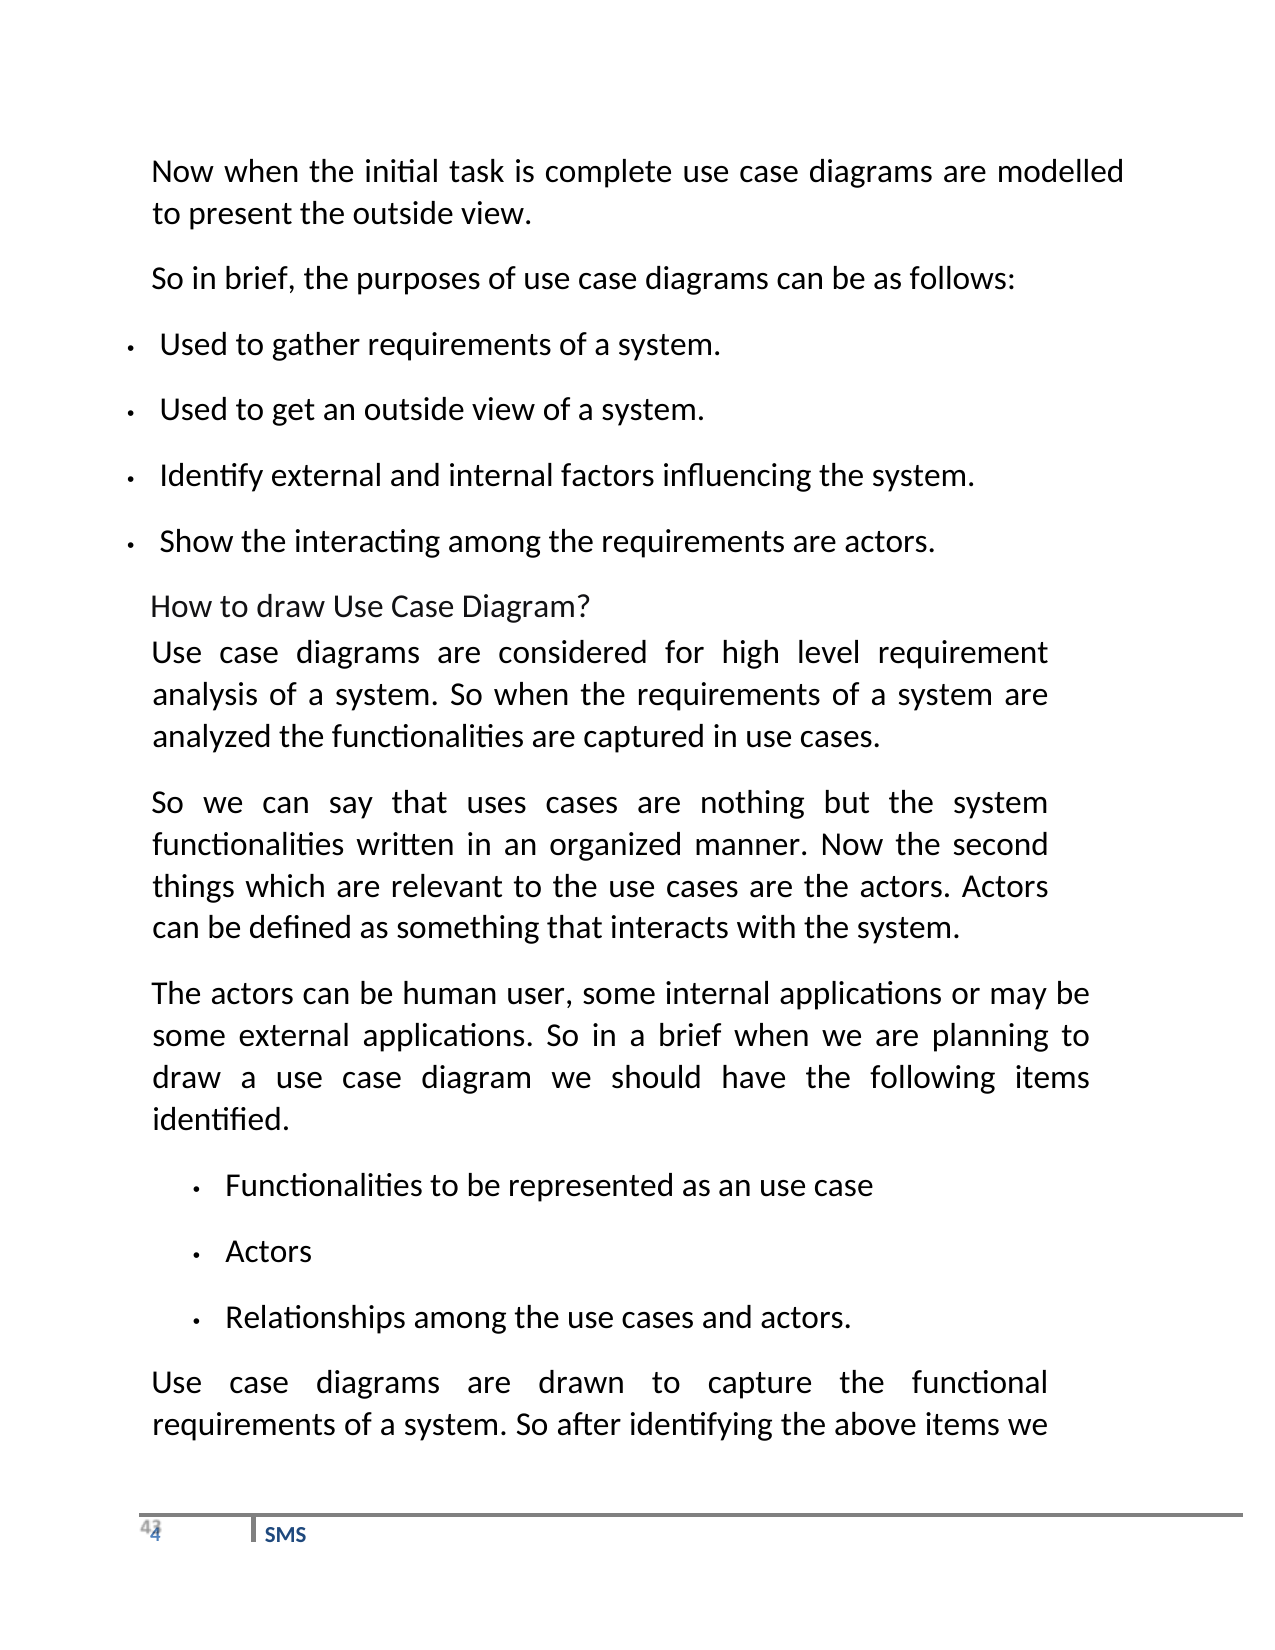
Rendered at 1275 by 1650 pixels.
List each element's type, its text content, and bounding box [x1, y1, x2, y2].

picture [138, 1517, 163, 1536]
text Now when the initial task is complete use case diagrams are modelled to present the outside view. [151, 150, 1126, 233]
text The actors can be human user, some internal applications or may be some external applications. So in a brief when we are planning to draw a use case diagram we should have the following items identified. [151, 972, 1092, 1139]
text So we can say that uses cases are nothing but the system functionalities written in an organized manner. Now the second things which are relevant to the use cases are the actors. Actors can be defined as something that interacts with the system. [151, 781, 1050, 947]
list Identify external and internal factors influencing the system. [127, 454, 1126, 494]
list Actors [193, 1230, 1126, 1271]
text Use case diagrams are considered for high level requirement analysis of a system. So when the requirements of a system are analyzed the functionalities are captured in use cases. [151, 631, 1050, 756]
list Used to get an outside view of a system. [127, 388, 1126, 429]
list Functionalities to be represented as an use case [193, 1164, 1126, 1204]
list Show the interacting among the requirements are actors. [127, 519, 1126, 560]
list Used to gather requirements of a system. [127, 323, 1126, 363]
text So in brief, the purposes of use case diagrams can be as follows: [151, 257, 1126, 298]
list Relationships among the use cases and actors. [193, 1296, 1126, 1337]
text How to draw Use Case Diagram? [150, 586, 1265, 626]
